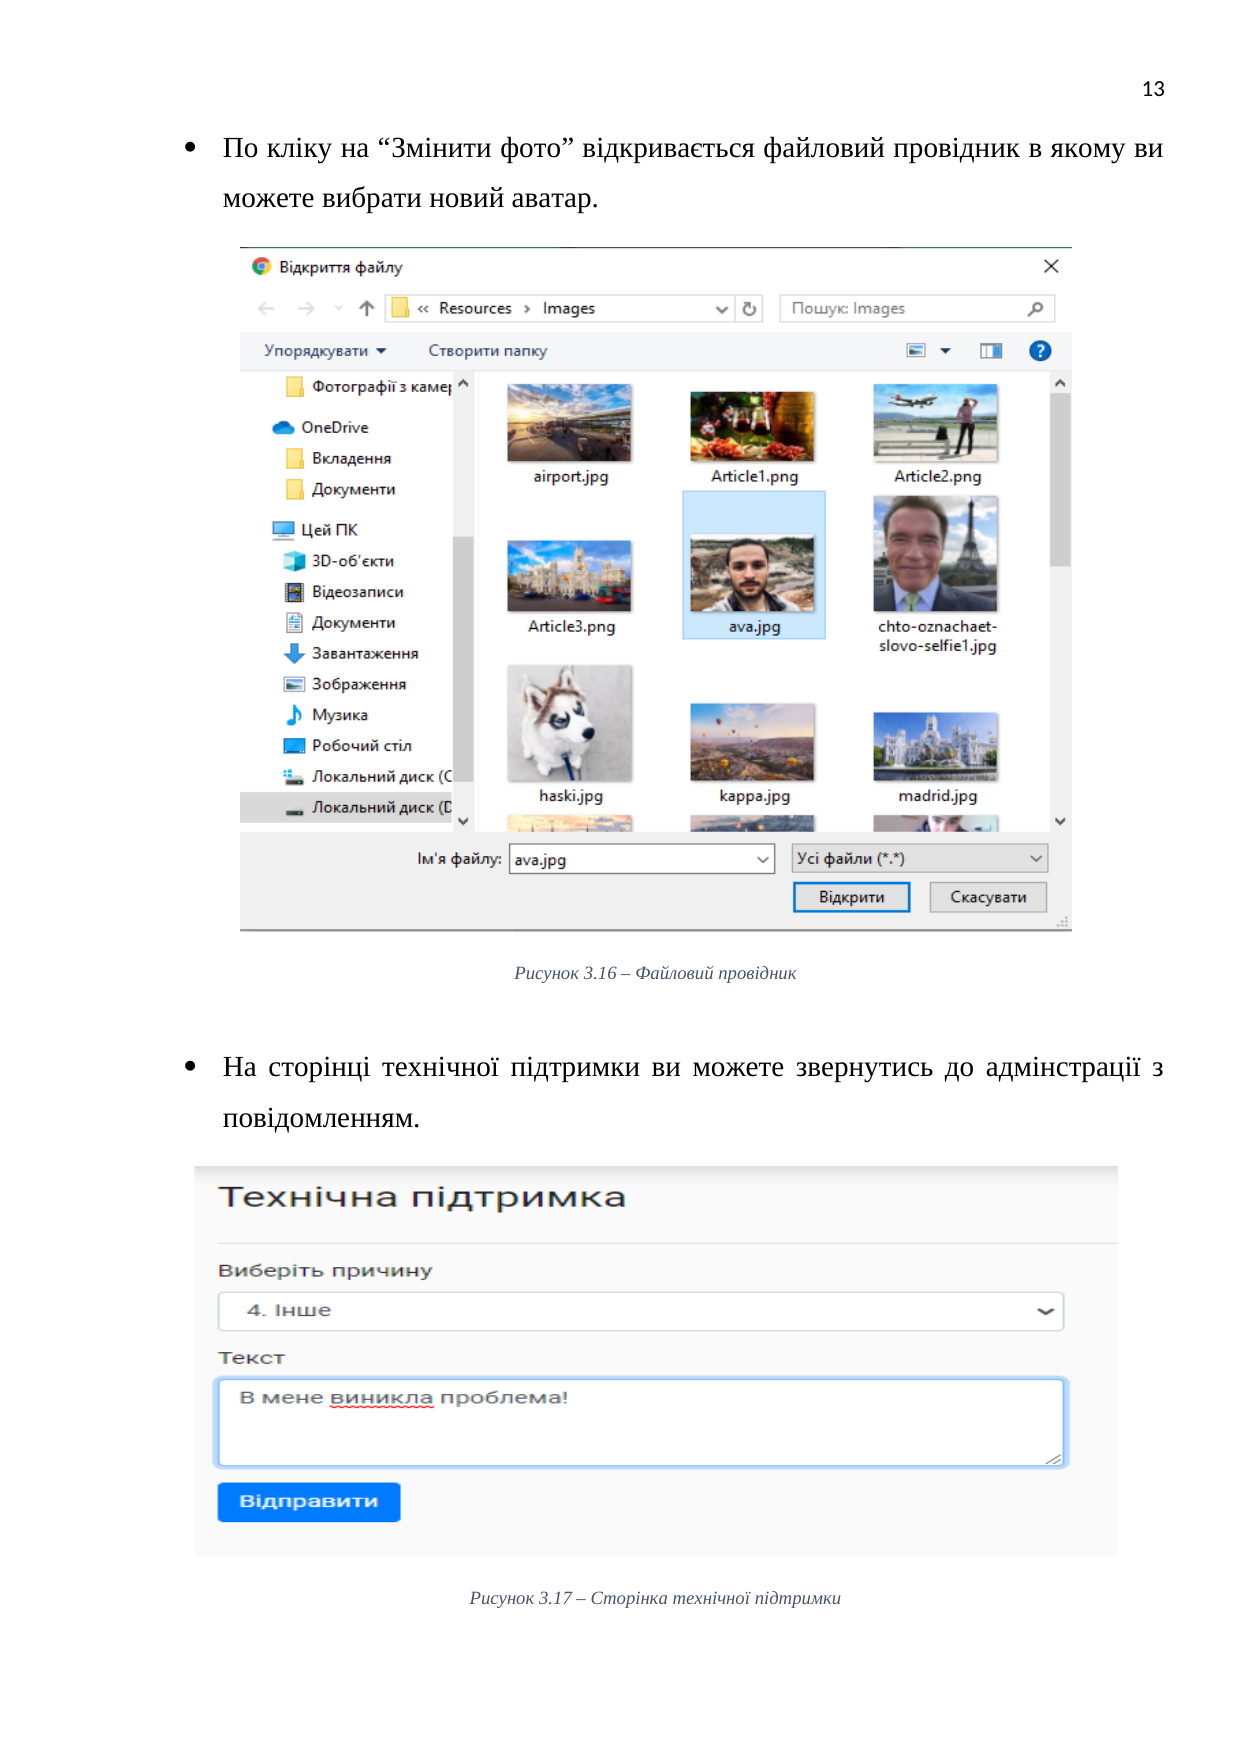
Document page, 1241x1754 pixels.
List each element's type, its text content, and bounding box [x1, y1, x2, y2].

picture [194, 1166, 1118, 1556]
list По кліку на “Змінити фото” відкривається файловий провідник в якому ви можете вибрати новий аватар. [185, 130, 1164, 214]
list На сторінці технічної підтримки ви можете звернутись до адмінстрації з повідомленням. [185, 1049, 1164, 1133]
picture [240, 247, 1072, 932]
